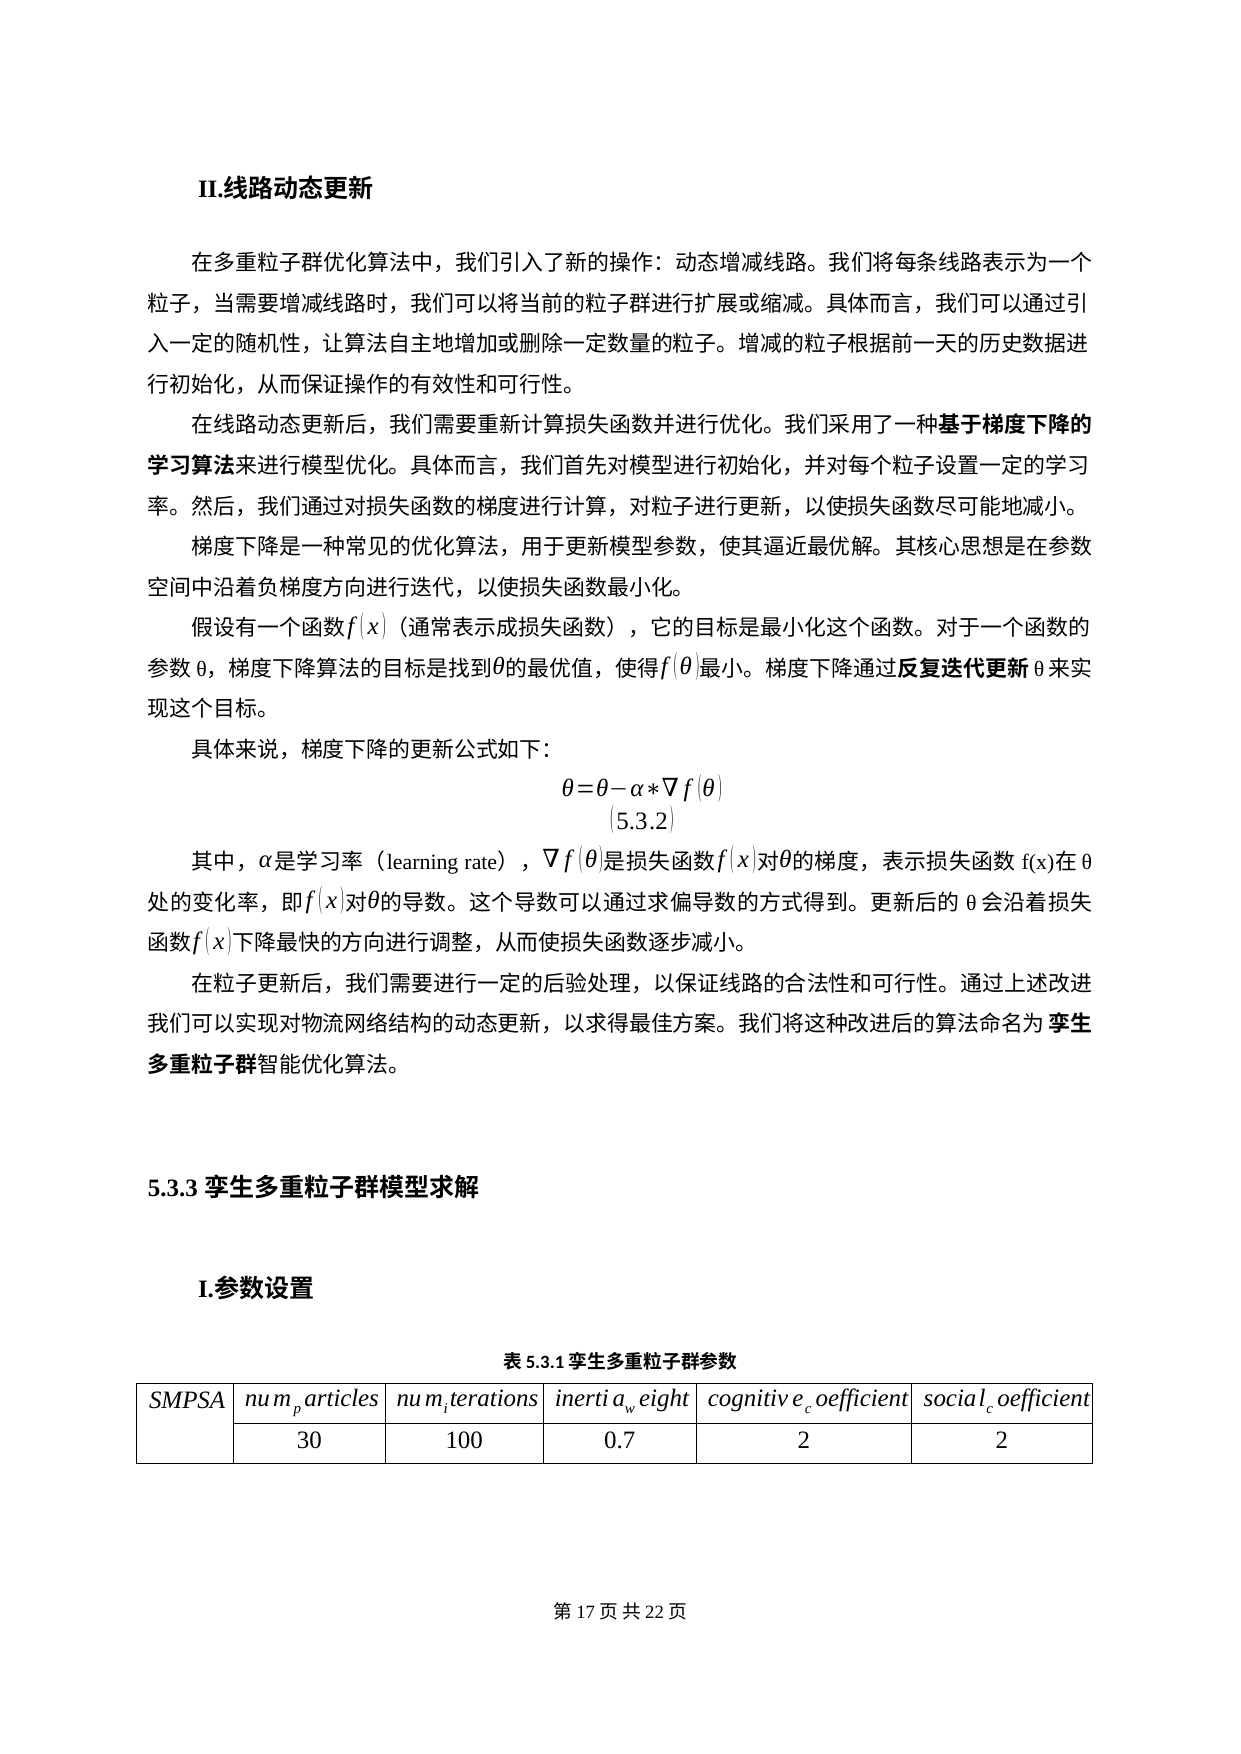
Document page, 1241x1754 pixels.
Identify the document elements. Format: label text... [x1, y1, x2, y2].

table_cell [234, 1424, 385, 1463]
table_cell [697, 1424, 911, 1463]
table_header [912, 1384, 1092, 1423]
table_cell [912, 1424, 1092, 1463]
table_header [386, 1384, 543, 1423]
subtitle I.参数设置 [148, 1254, 1092, 1319]
text 其中，是学习率（learning rate），是损失函数对的梯度，表示损失函数f(x)在θ处的变化率，即对的导数。这个导数可以通过求偏导数的方式得到。更新后的θ会沿着损失函数下降最快的方向进行调整，从而使损失函数逐步减小。 [148, 843, 1092, 957]
table_header [234, 1384, 385, 1423]
table_header [697, 1384, 911, 1423]
text 假设有一个函数（通常表示成损失函数），它的目标是最小化这个函数。对于一个函数的参数θ，梯度下降算法的目标是找到的最优值，使得最小。梯度下降通过反复迭代更新θ来实现这个目标。 [148, 610, 1092, 723]
table_header [137, 1384, 233, 1463]
text 在粒子更新后，我们需要进行一定的后验处理，以保证线路的合法性和可行性。通过上述改进，我们可以实现对物流网络结构的动态更新，以求得最佳方案。我们将这种改进后的算法命名为孪生多重粒子群智能优化算法。 [148, 965, 1092, 1079]
text 具体来说，梯度下降的更新公式如下： [148, 731, 1092, 764]
text 在线路动态更新后，我们需要重新计算损失函数并进行优化。我们采用了一种基于梯度下降的学习算法来进行模型优化。具体而言，我们首先对模型进行初始化，并对每个粒子设置一定的学习率。然后，我们通过对损失函数的梯度进行计算，对粒子进行更新，以使损失函数尽可能地减小。 [148, 407, 1092, 521]
table_cell [386, 1424, 543, 1463]
subtitle 5.3.3 孪生多重粒子群模型求解 [148, 1153, 1092, 1218]
text 梯度下降是一种常见的优化算法，用于更新模型参数，使其逼近最优解。其核心思想是在参数空间中沿着负梯度方向进行迭代，以使损失函数最小化。 [148, 529, 1092, 602]
table_cell [544, 1424, 696, 1463]
table_header [544, 1384, 696, 1423]
text 表5.3.1 孪生多重粒子群参数 [148, 1344, 1092, 1377]
text 在多重粒子群优化算法中，我们引入了新的操作：动态增减线路。我们将每条线路表示为一个粒子，当需要增减线路时，我们可以将当前的粒子群进行扩展或缩减。具体而言，我们可以通过引入一定的随机性，让算法自主地增加或删除一定数量的粒子。增减的粒子根据前一天的历史数据进行初始化，从而保证操作的有效性和可行性。 [148, 245, 1092, 399]
subtitle II.线路动态更新 [148, 154, 1092, 219]
